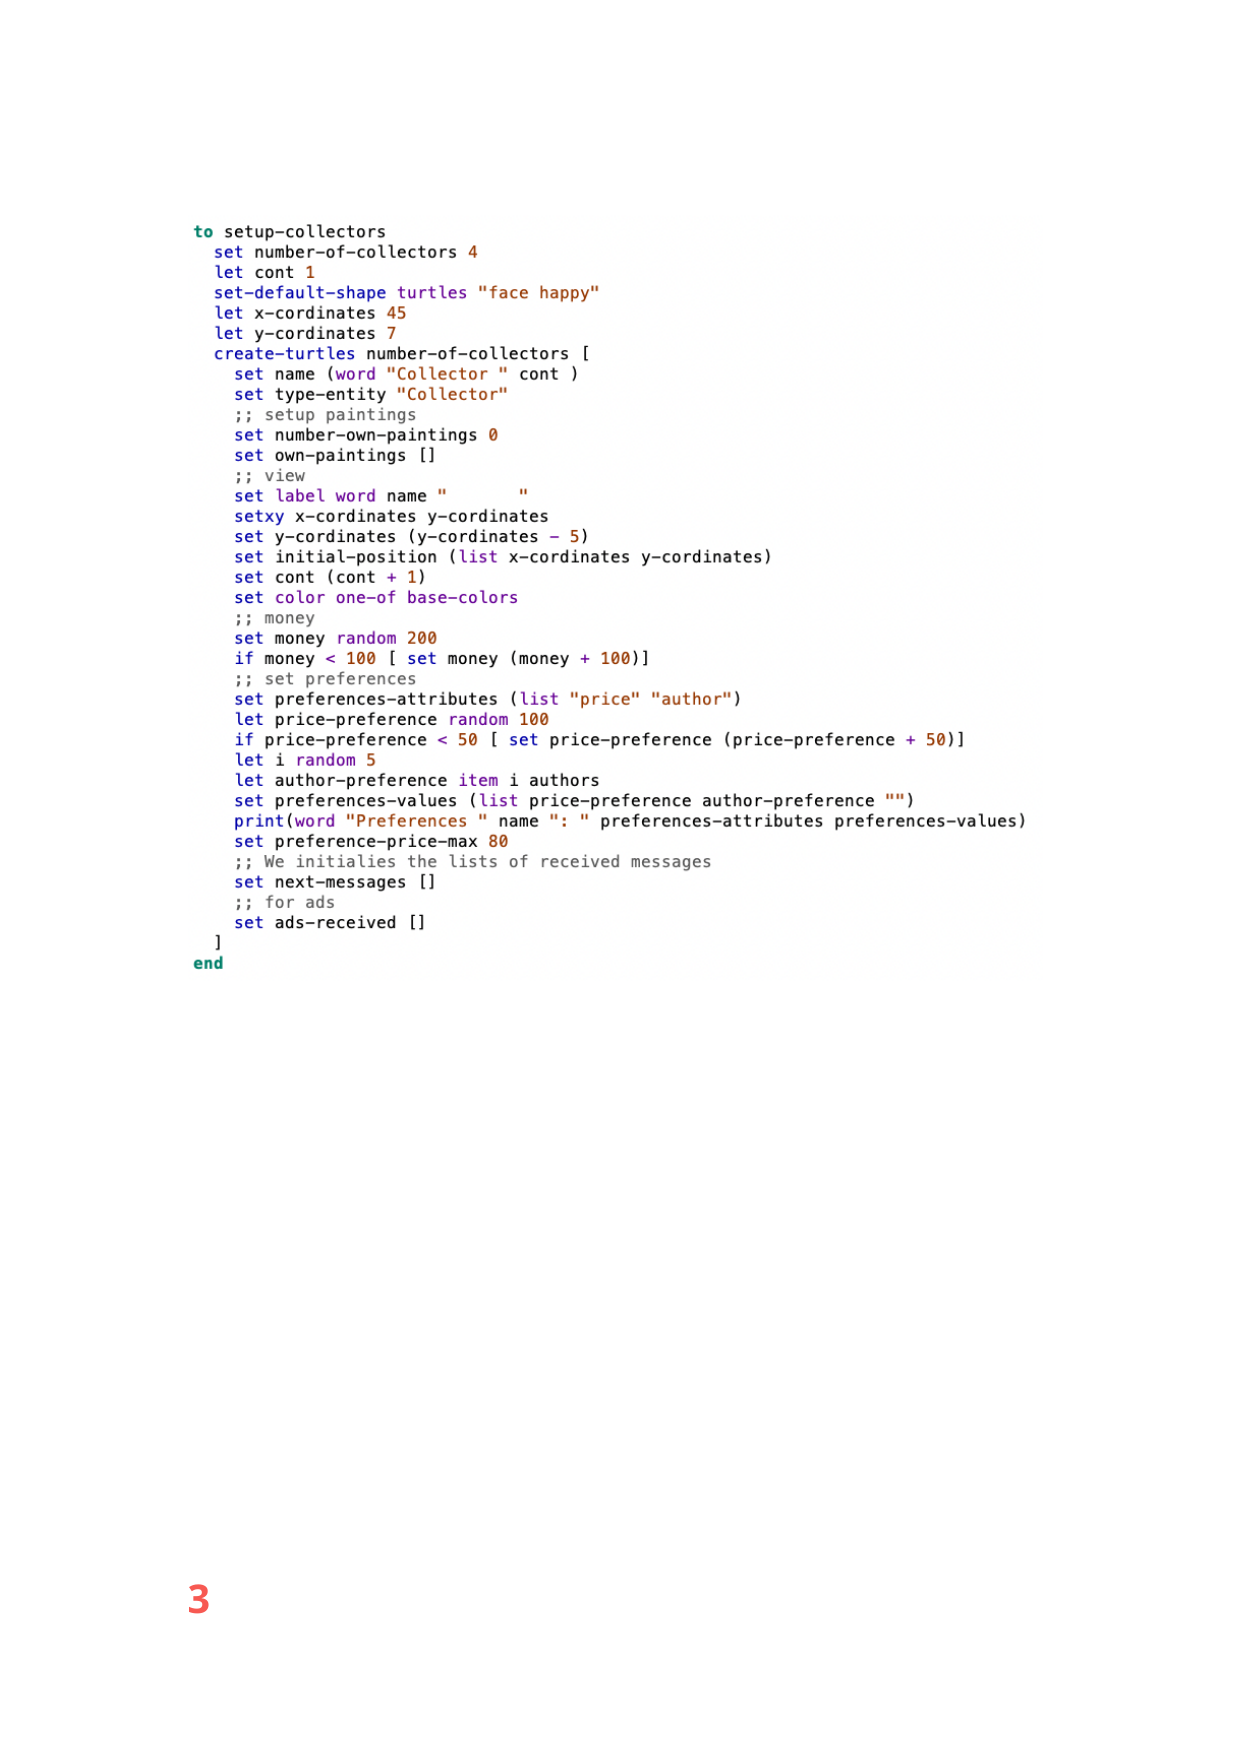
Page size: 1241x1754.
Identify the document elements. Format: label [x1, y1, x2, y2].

picture [187, 215, 1044, 981]
